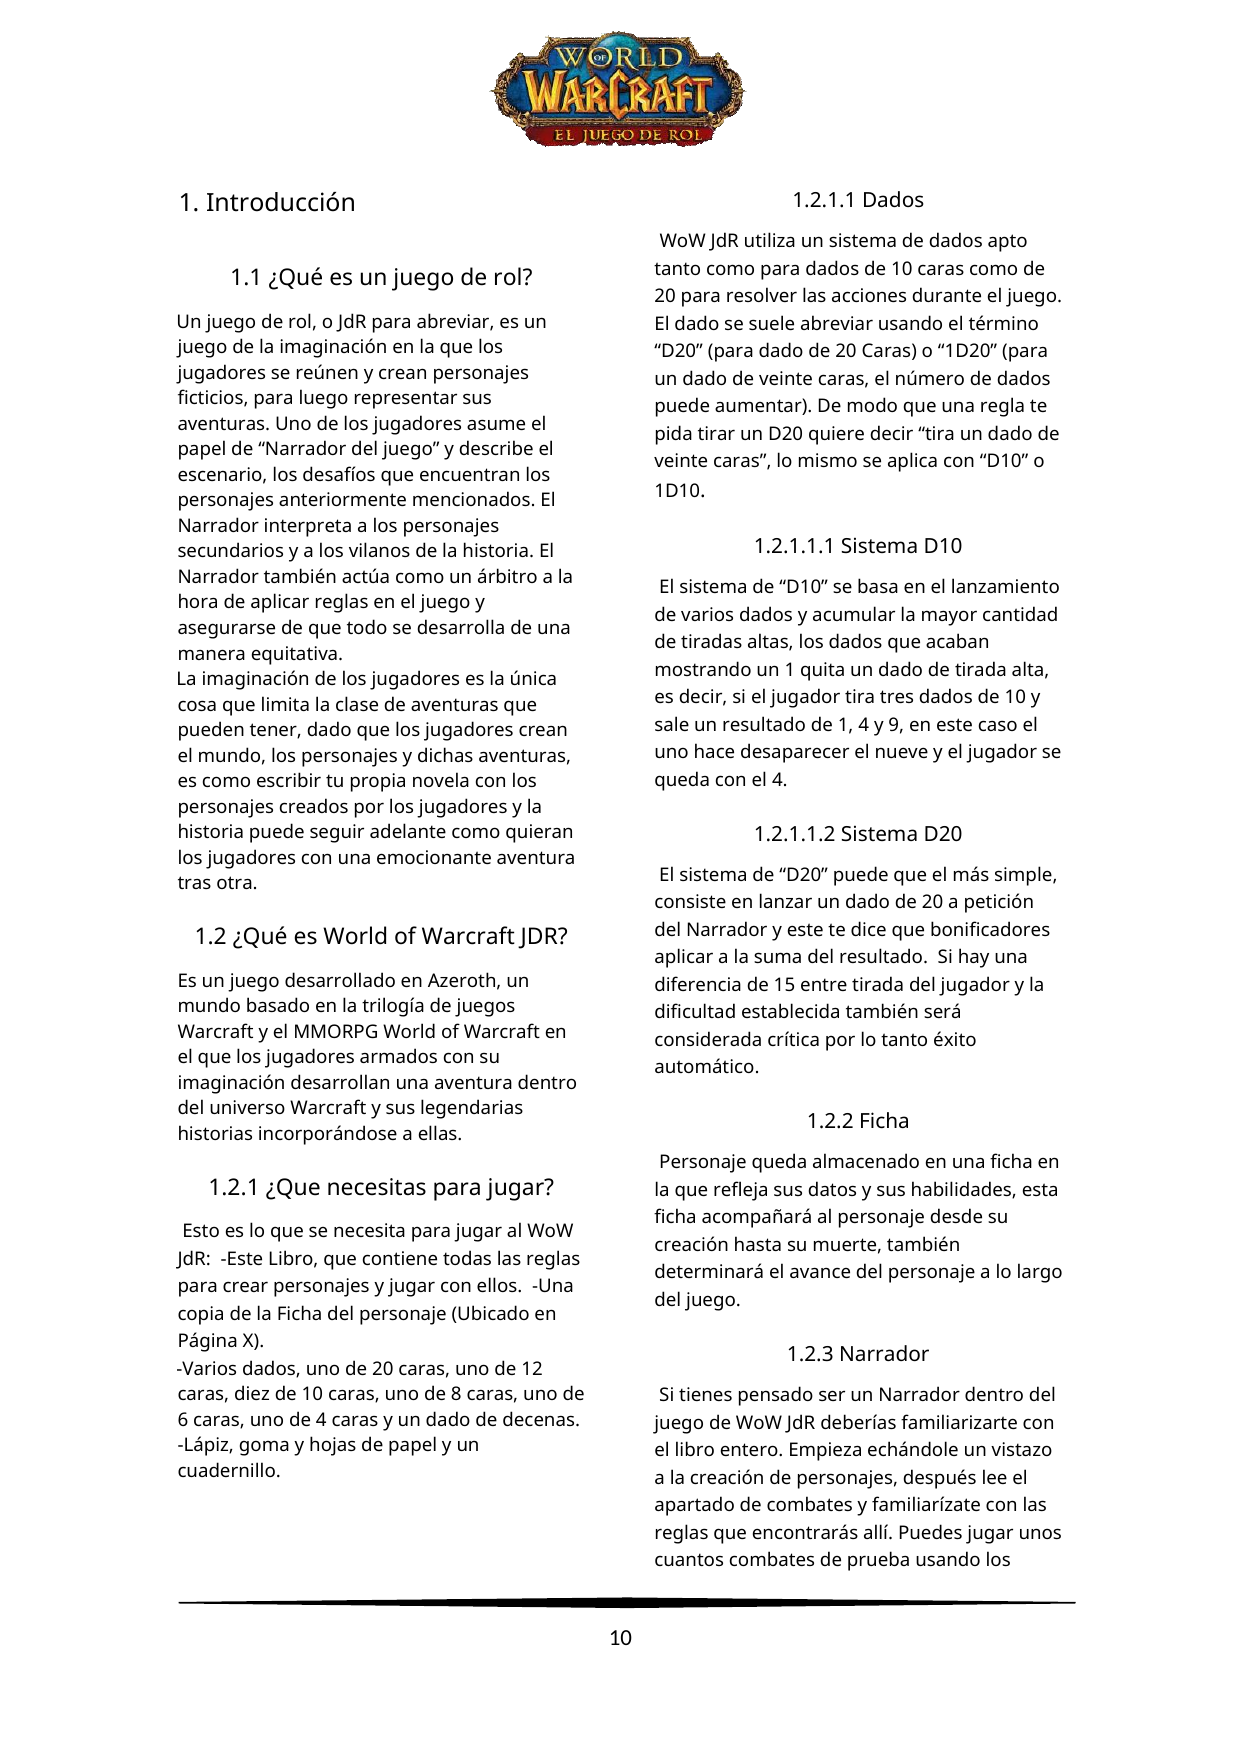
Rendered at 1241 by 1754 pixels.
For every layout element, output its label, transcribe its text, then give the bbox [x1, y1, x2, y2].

text -Varios dados, uno de 20 caras, uno de 12 caras, diez de 10 caras, uno de 8 caras, uno de 6 caras, uno de 4 caras y un dado de decenas. -Lápiz, goma y hojas de papel y un cuadernillo. [176, 1355, 586, 1482]
subtitle 1.2.1.1.1 Sistema D10 [653, 531, 1063, 559]
subtitle 1.2 ¿Qué es World of Warcraft JDR? [176, 920, 586, 951]
text Un juego de rol, o JdR para abreviar, es un juego de la imaginación en la que los jugadores se reúnen y crean personajes ficticios, para luego representar sus aventuras. Uno de los jugadores asume el papel de “Narrador del juego” y describe el escenario, los desafíos que encuentran los personajes anteriormente mencionados. El Narrador interpreta a los personajes secundarios y a los vilanos de la historia. El Narrador también actúa como un árbitro a la hora de aplicar reglas en el juego y asegurarse de que todo se desarrolla de una manera equitativa. [176, 308, 586, 665]
subtitle 1.2.1 ¿Que necesitas para jugar? [176, 1171, 586, 1202]
subtitle 1.2.2 Ficha [653, 1106, 1063, 1135]
text Personaje queda almacenado en una ficha en la que refleja sus datos y sus habilidades, esta ficha acompañará al personaje desde su creación hasta su muerte, también determinará el avance del personaje a lo largo del juego. [654, 1149, 1063, 1312]
text La imaginación de los jugadores es la única cosa que limita la clase de aventuras que pueden tener, dado que los jugadores crean el mundo, los personajes y dichas aventuras, es como escribir tu propia novela con los personajes creados por los jugadores y la historia puede seguir adelante como quieran los jugadores con una emocionante aventura tras otra. [176, 665, 586, 895]
text Es un juego desarrollado en Azeroth, un mundo basado en la trilogía de juegos Warcraft y el MMORPG World of Warcraft en el que los jugadores armados con su imaginación desarrollan una aventura dentro del universo Warcraft y sus legendarias historias incorporándose a ellas. [177, 967, 586, 1146]
subtitle 1.1 ¿Qué es un juego de rol? [176, 261, 586, 292]
text Esto es lo que se necesita para jugar al WoW JdR: -Este Libro, que contiene todas las reglas para crear personajes y jugar con ellos. -Una copia de la Ficha del personaje (Ubicado en Página X). [177, 1217, 586, 1353]
subtitle 1.2.3 Narrador [653, 1339, 1063, 1367]
subtitle 1. Introducción [178, 185, 586, 219]
subtitle 1.2.1.1 Dados [653, 185, 1063, 213]
picture [487, 26, 753, 157]
text El sistema de “D20” puede que el más simple, consiste en lanzar un dado de 20 a petición del Narrador y este te dice que bonificadores aplicar a la suma del resultado. Si hay una diferencia de 15 entre tirada del jugador y la dificultad establecida también será considerada crítica por lo tanto éxito automático. [654, 861, 1063, 1079]
text WoW JdR utiliza un sistema de dados apto tanto como para dados de 10 caras como de 20 para resolver las acciones durante el juego. El dado se suele abreviar usando el término “D20” (para dado de 20 Caras) o “1D20” (para un dado de veinte caras, el número de dados puede aumentar). De modo que una regla te pida tirar un D20 quiere decir “tira un dado de veinte caras”, lo mismo se aplica con “D10” o 1D10. [654, 228, 1063, 504]
text El sistema de “D10” se basa en el lanzamiento de varios dados y acumular la mayor cantidad de tiradas altas, los dados que acaban mostrando un 1 quita un dado de tirada alta, es decir, si el jugador tira tres dados de 10 y sale un resultado de 1, 4 y 9, en este caso el uno hace desaparecer el nueve y el jugador se queda con el 4. [654, 574, 1063, 792]
subtitle 1.2.1.1.2 Sistema D20 [653, 819, 1063, 847]
